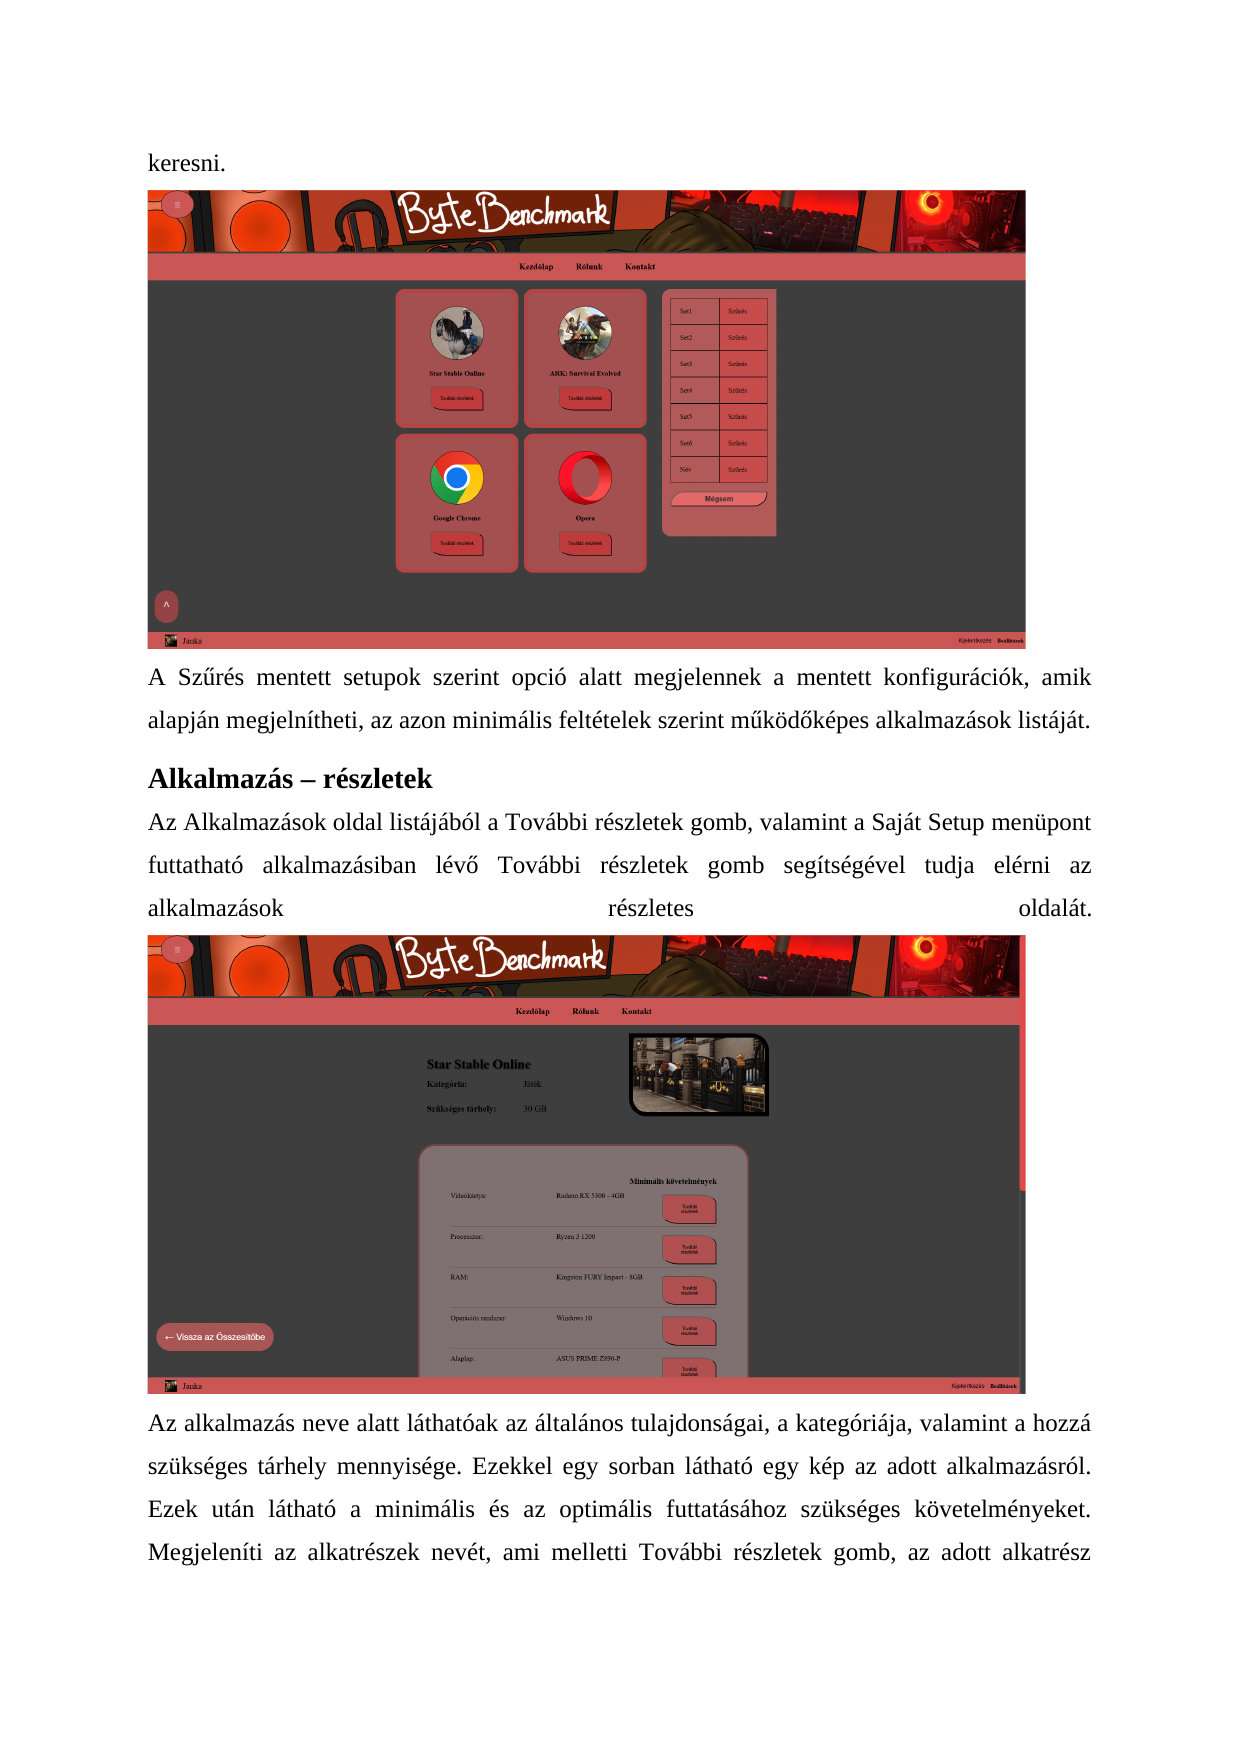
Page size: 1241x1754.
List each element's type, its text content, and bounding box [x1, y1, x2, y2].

text Alkalmazás – részletek [148, 761, 1093, 794]
picture [147, 190, 1026, 649]
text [148, 1408, 1093, 1566]
text A Szűrés mentett setupok szerint opció alatt megjelennek a mentett konfigurációk, amik alapján megjelnítheti, az azon minimális feltételek szerint működőképes alkalmazások listáját. [148, 662, 1093, 734]
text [148, 148, 1093, 648]
picture [147, 935, 1026, 1394]
